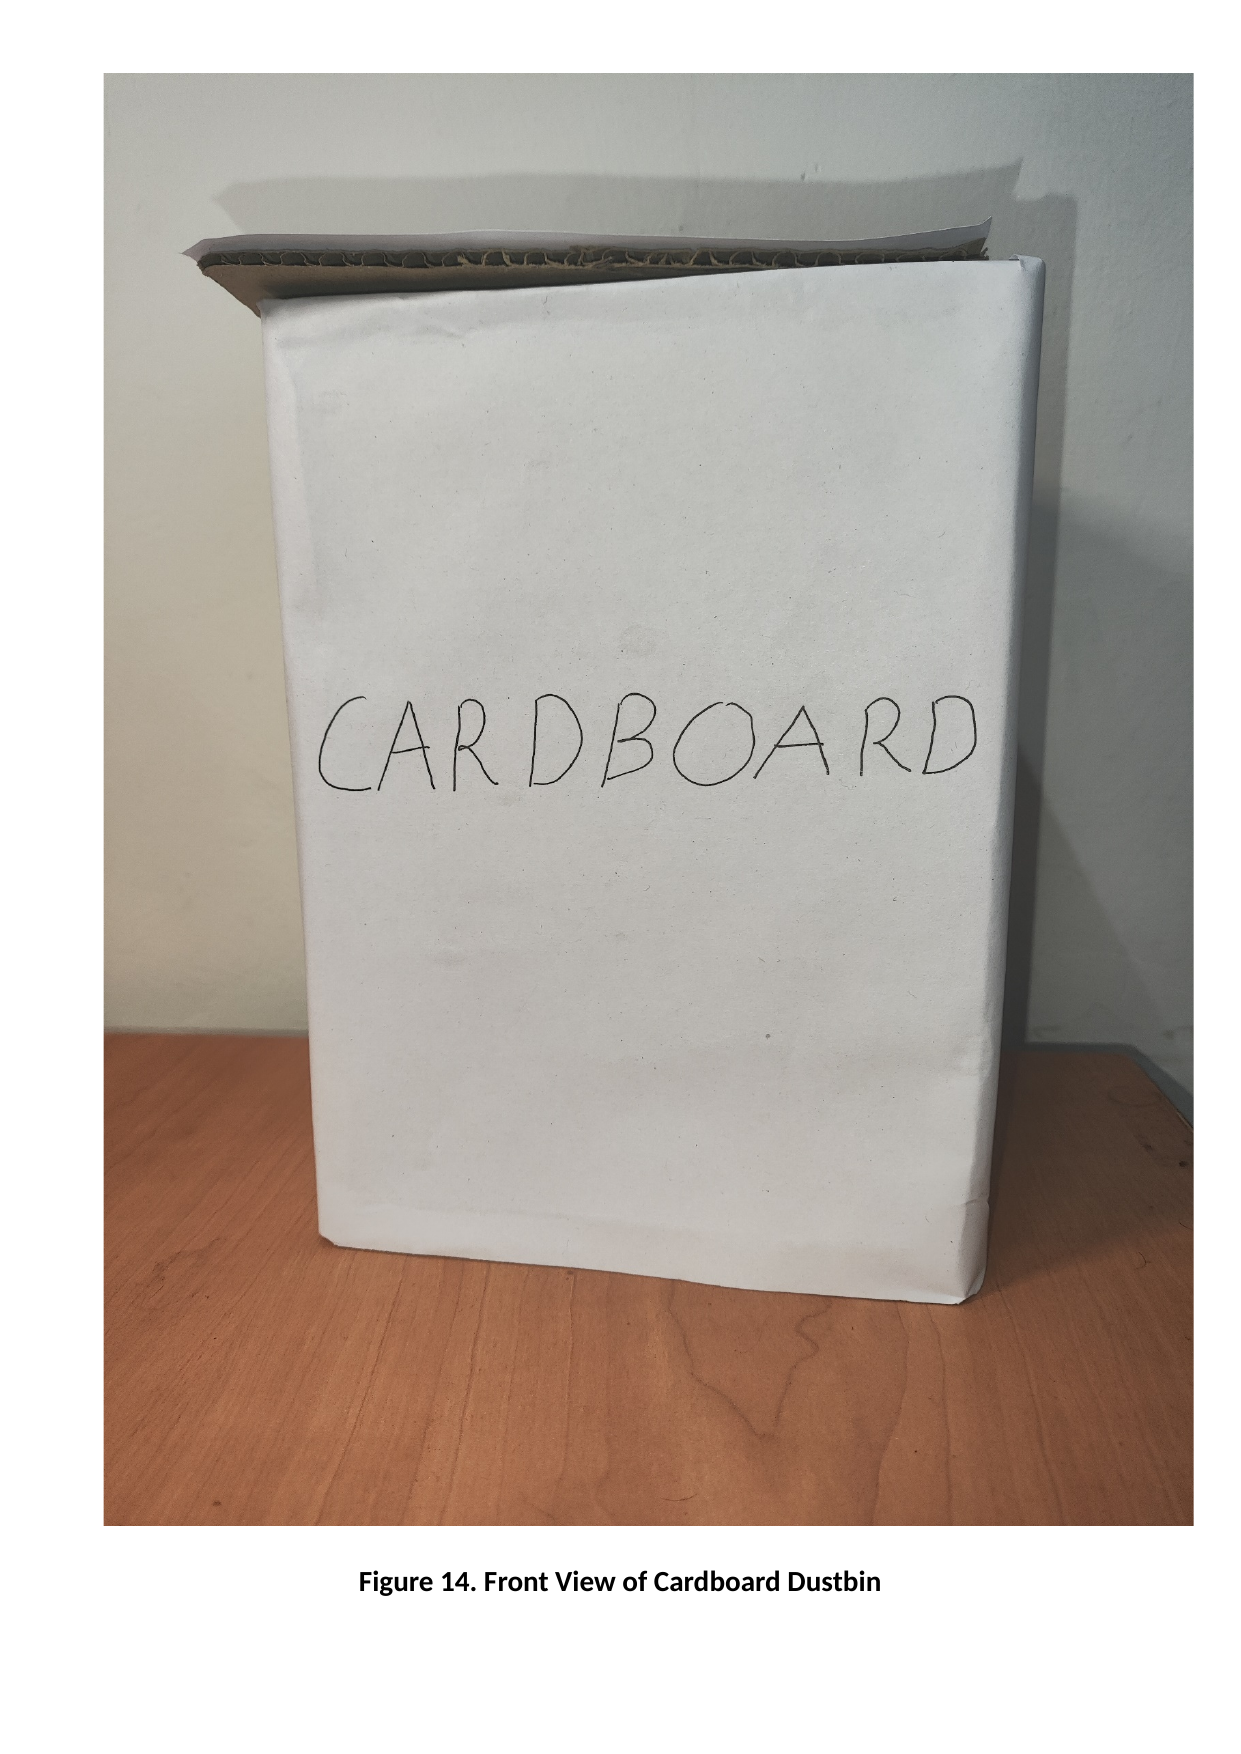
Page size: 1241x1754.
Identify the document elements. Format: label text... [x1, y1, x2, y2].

text Figure 14. Front View of Cardboard Dustbin [75, 1563, 1165, 1598]
picture [103, 73, 1194, 1526]
